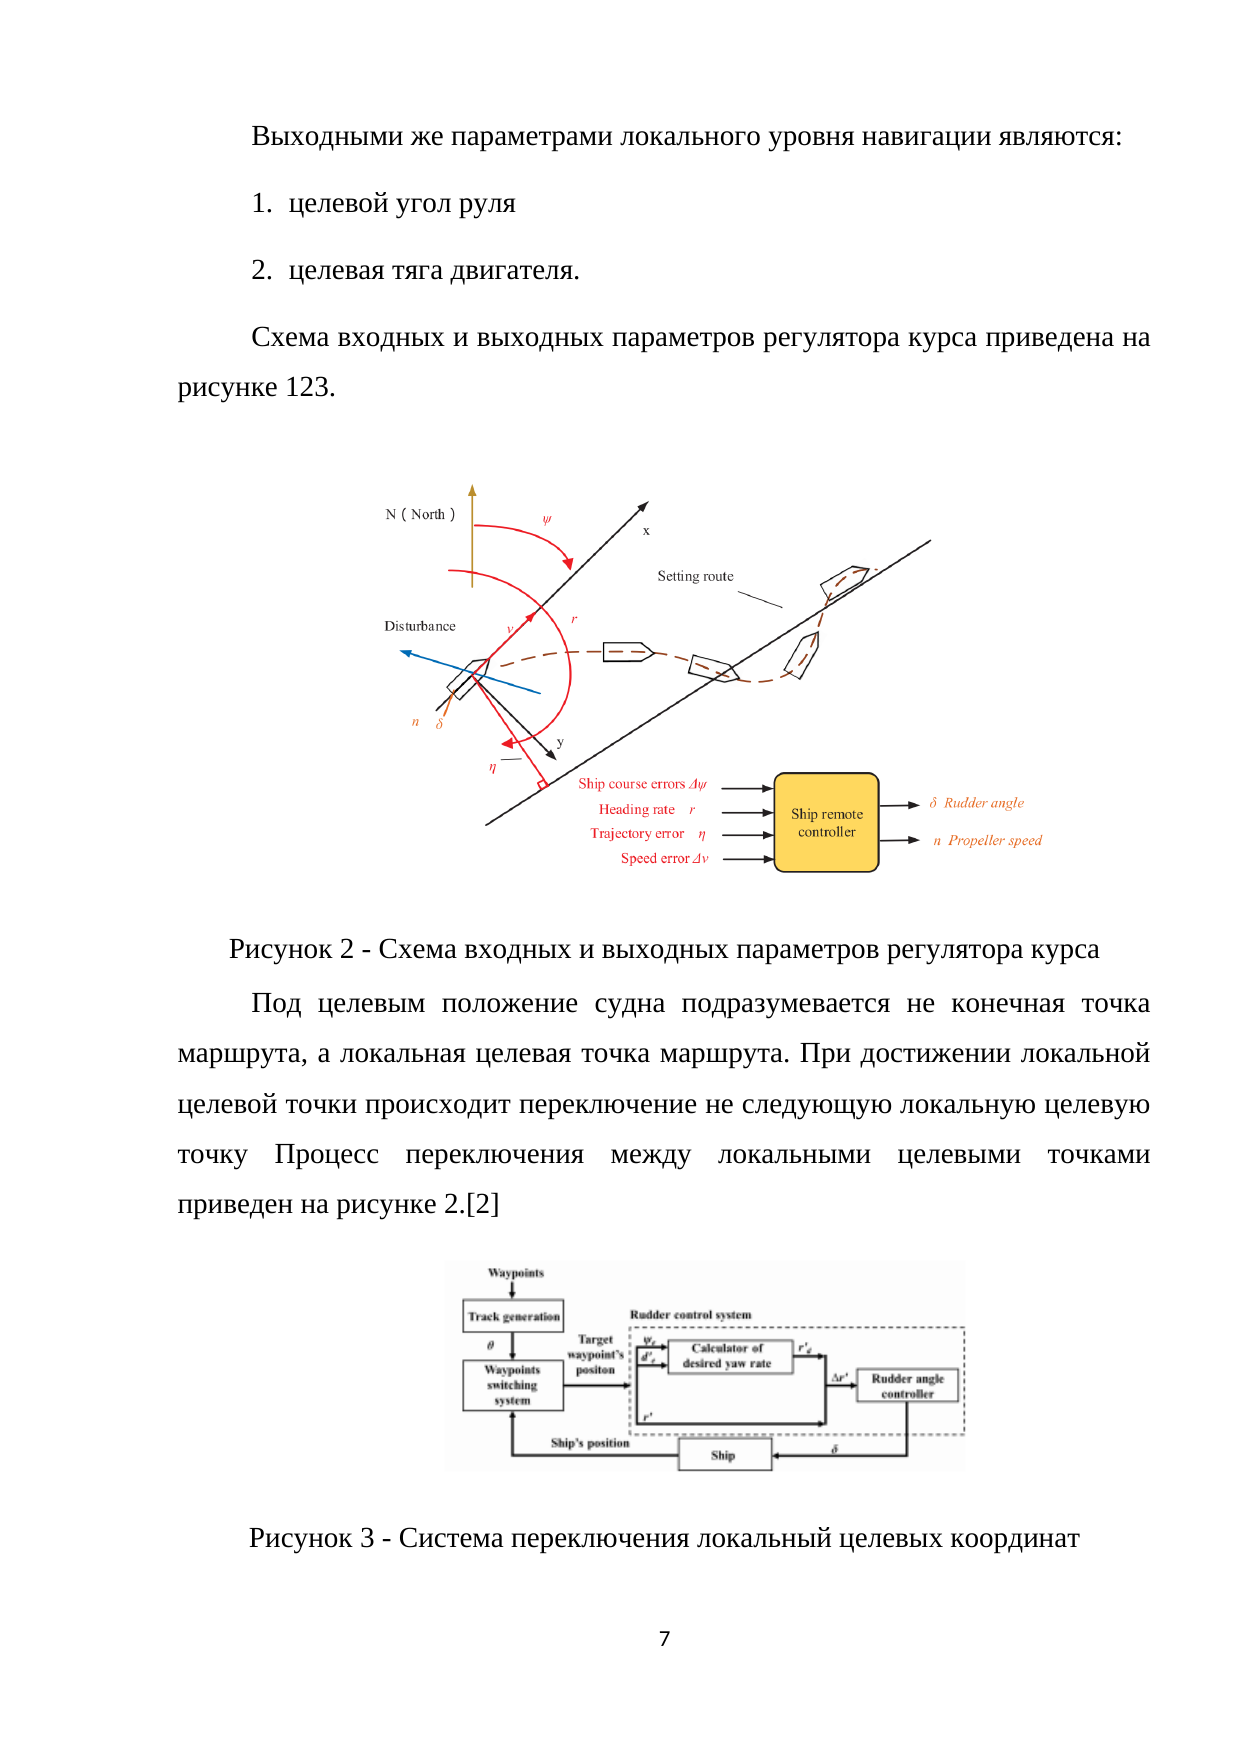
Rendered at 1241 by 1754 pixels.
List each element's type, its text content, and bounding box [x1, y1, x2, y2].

text Под целевым положение судна подразумевается не конечная точка маршрута, а локальная целевая точка маршрута. При достижении локальной целевой точки происходит переключение не следующую локальную целевую точку Процесс переключения между локальными целевыми точками приведен на рисунке 2.[2] [177, 985, 1152, 1220]
list целевая тяга двигателя. [251, 252, 1152, 286]
picture [422, 1253, 981, 1487]
list целевой угол руля [251, 185, 1152, 219]
text Выходными же параметрами локального уровня навигации являются: [177, 118, 1152, 152]
picture [352, 436, 1051, 898]
text Схема входных и выходных параметров регулятора курса приведена на рисунке 123. [177, 319, 1152, 403]
